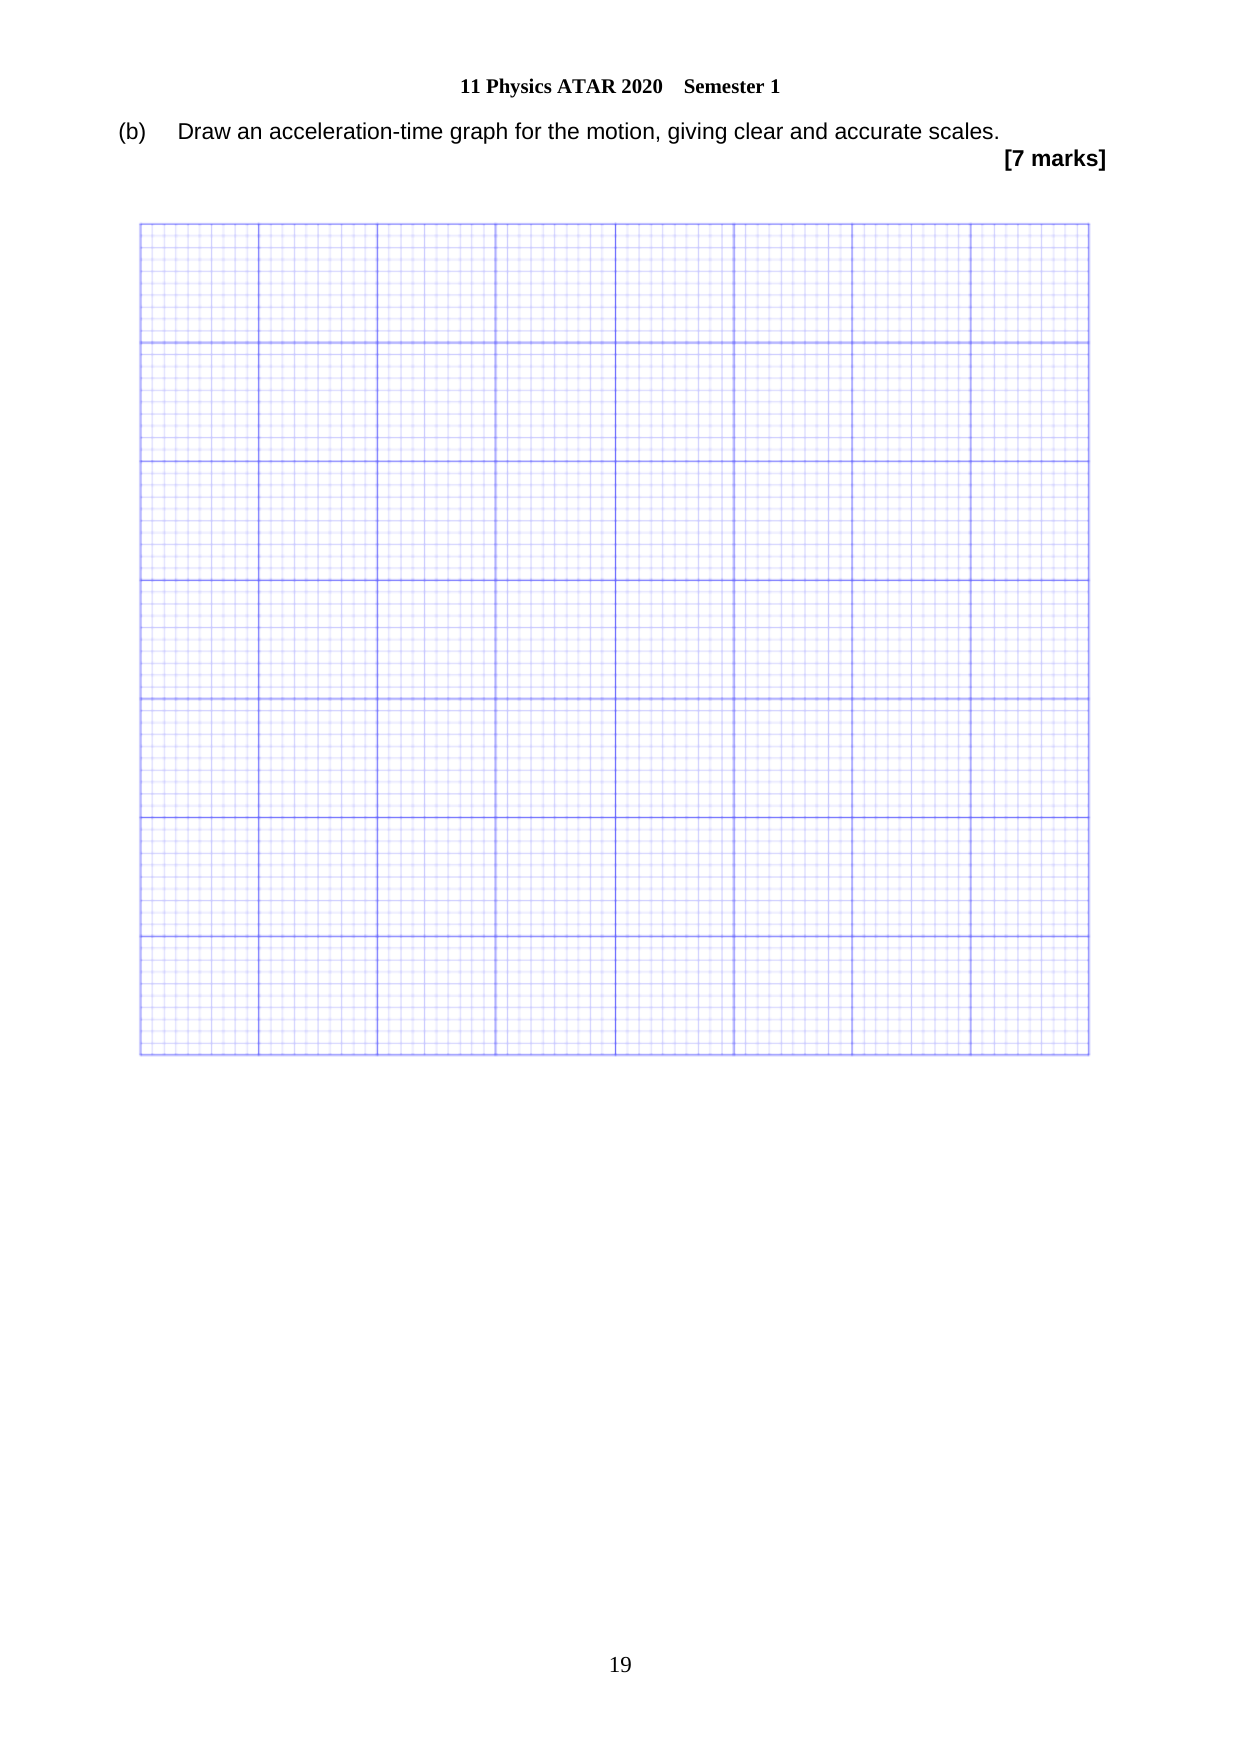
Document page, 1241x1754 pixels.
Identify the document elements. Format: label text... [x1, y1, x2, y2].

text [7 marks] [118, 144, 1122, 171]
text (b) Draw an acceleration-time graph for the motion, giving clear and accurate scales. [118, 118, 1122, 144]
